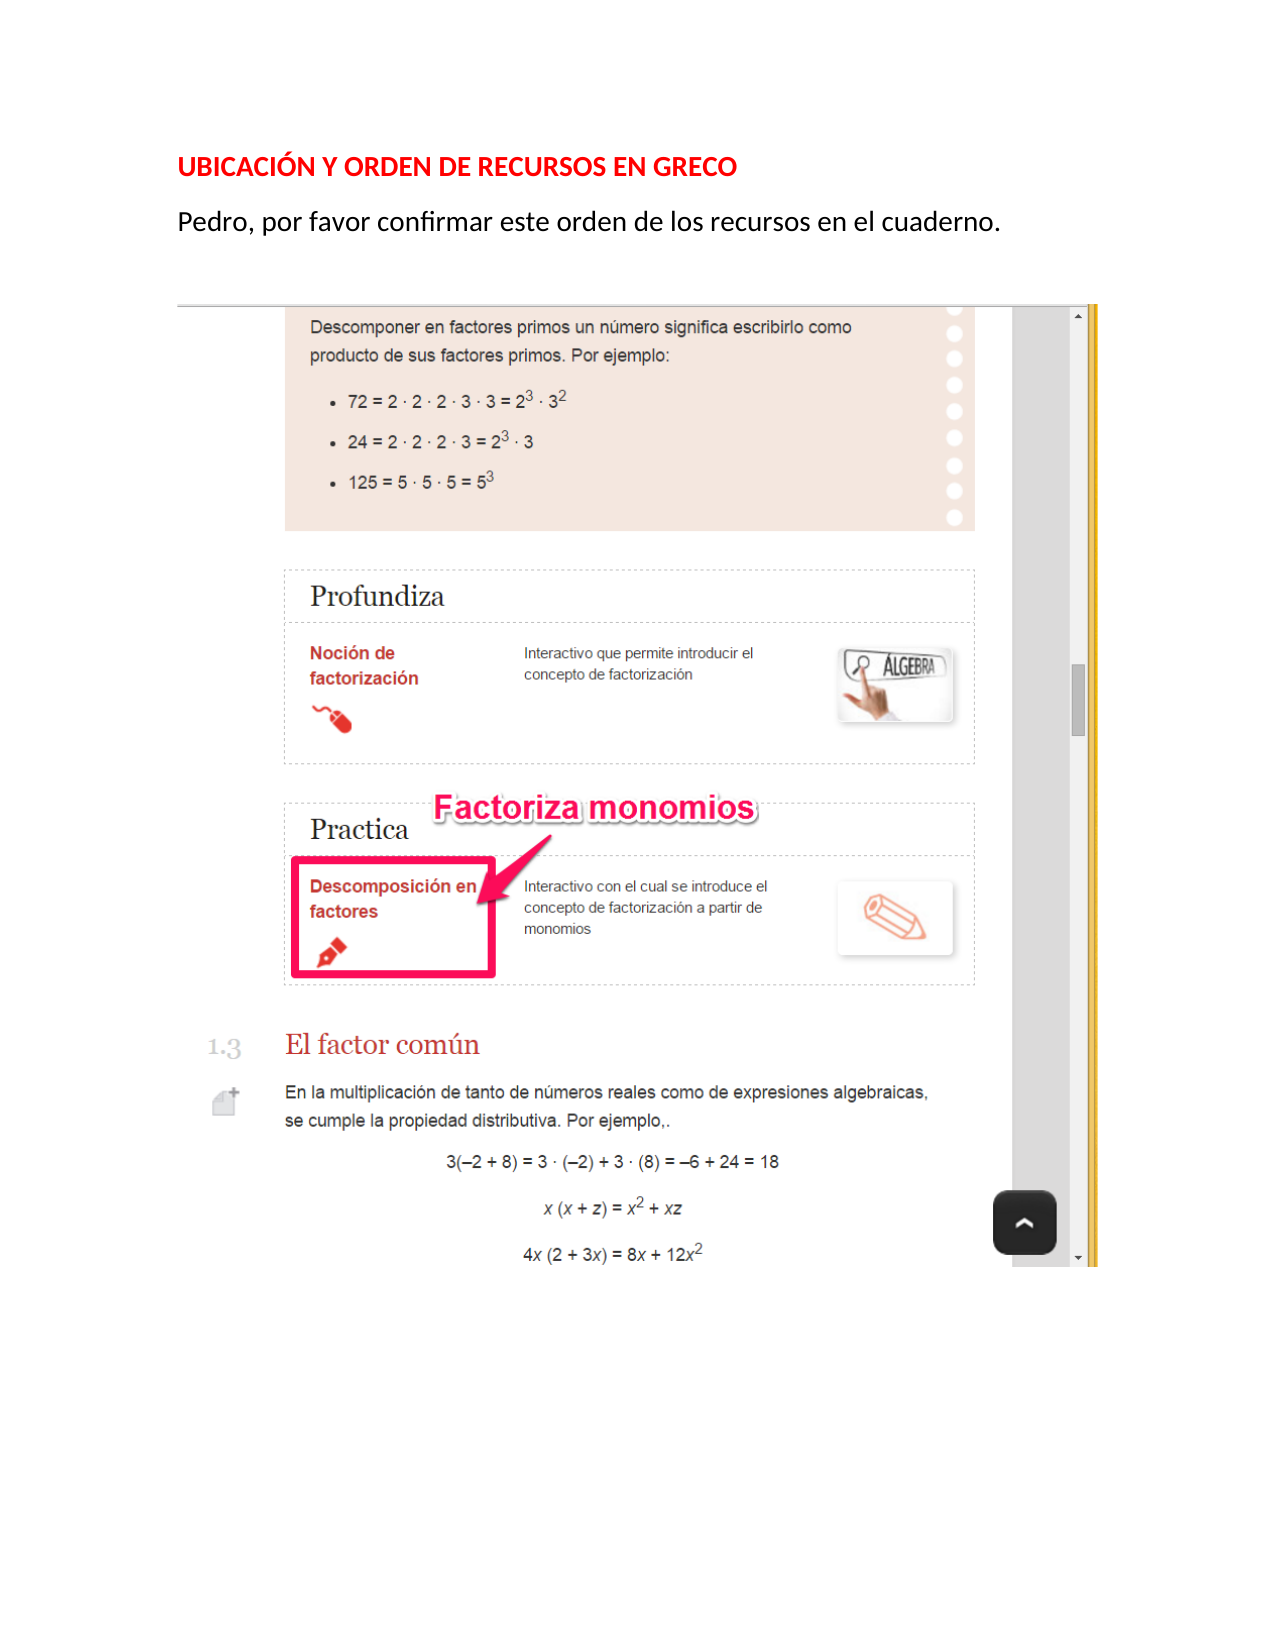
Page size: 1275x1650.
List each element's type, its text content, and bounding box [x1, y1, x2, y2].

text Pedro, por favor confirmar este orden de los recursos en el cuaderno. [177, 203, 1098, 238]
text UBICACIÓN Y ORDEN DE RECURSOS EN GRECO [177, 148, 1098, 183]
picture [177, 304, 1098, 1267]
